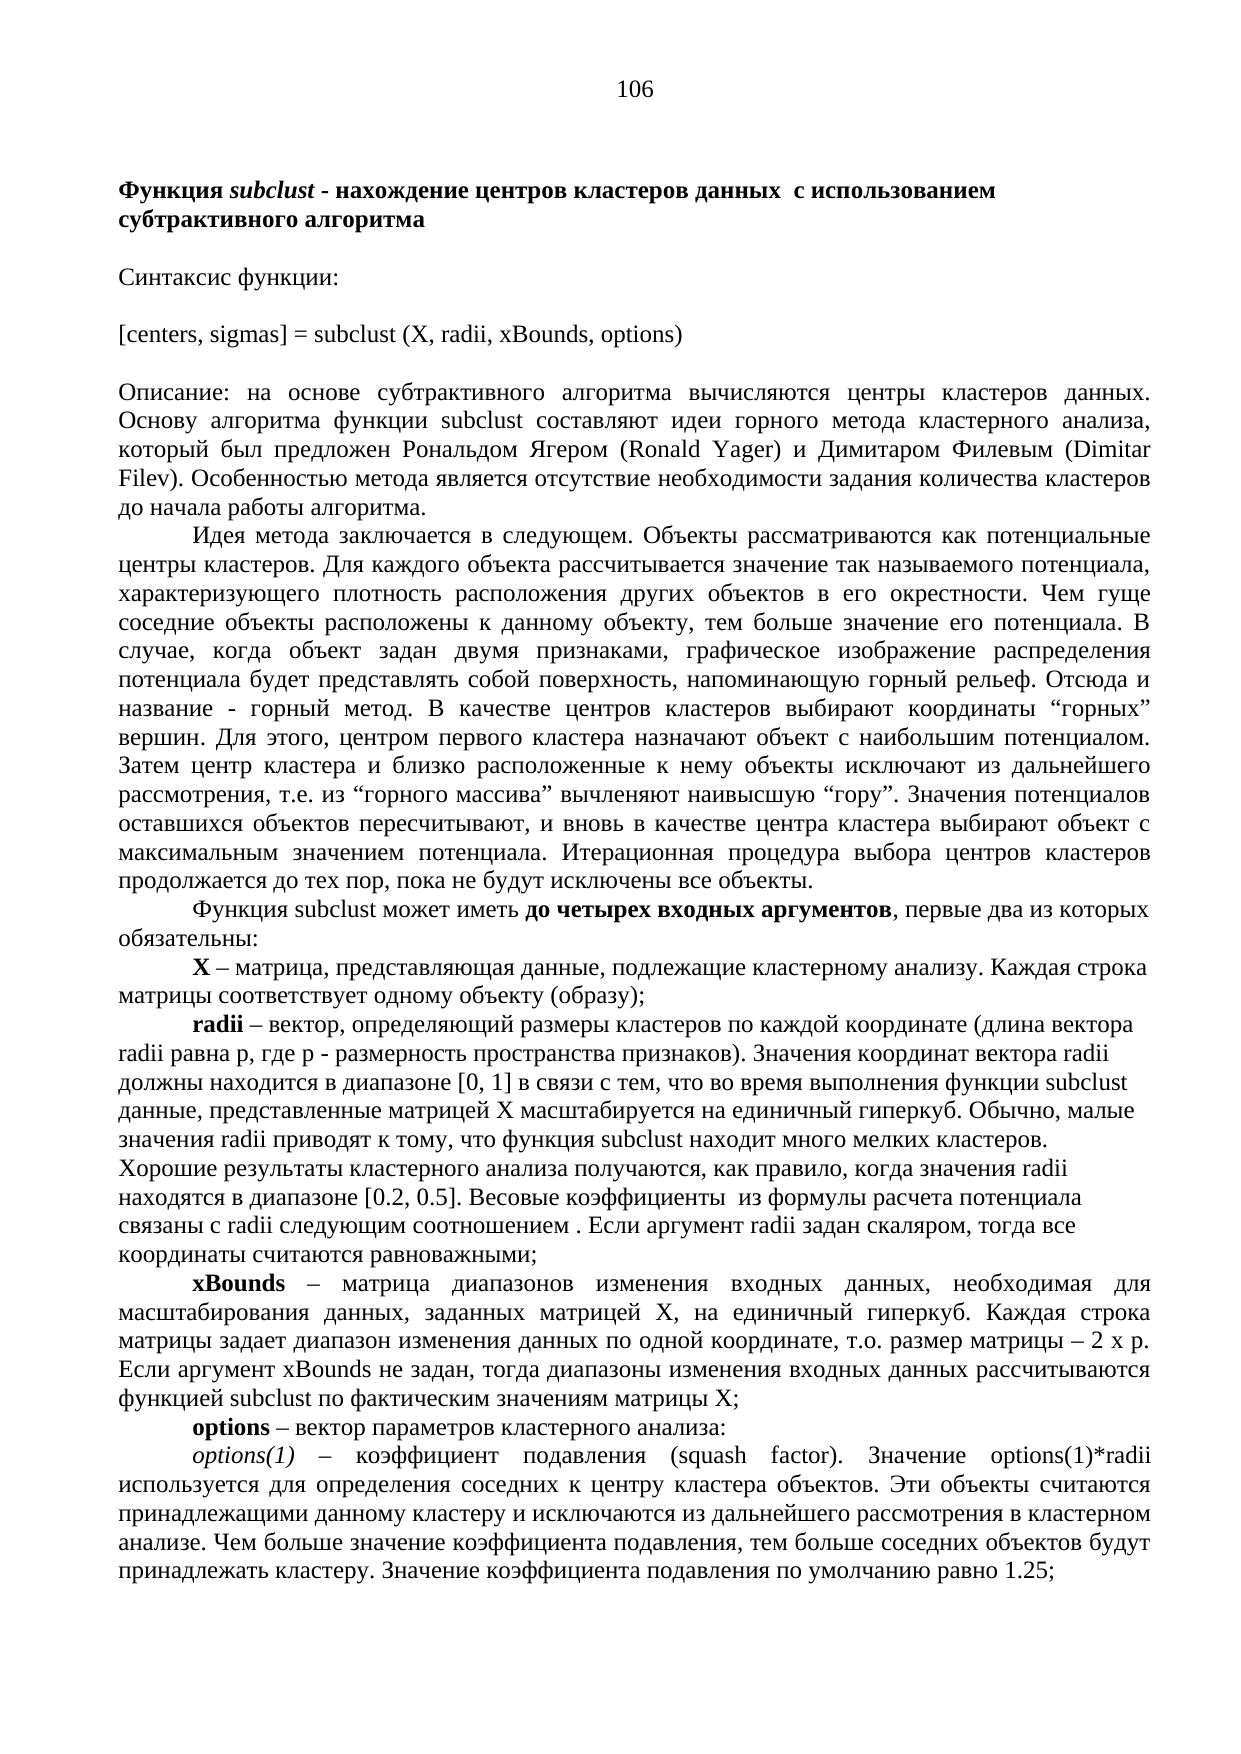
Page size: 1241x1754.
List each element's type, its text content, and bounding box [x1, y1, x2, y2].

text xBounds – матрица диапазонов изменения входных данных, необходимая для масштабирования данных, заданных матрицей X, на единичный гиперкуб. Каждая строка матрицы задает диапазон изменения данных по одной координате, т.о. размер матрицы – 2 x p. Если аргумент xBounds не задан, тогда диапазоны изменения входных данных рассчитываются функцией subclust по фактическим значениям матрицы X; [118, 1268, 1152, 1412]
text Синтаксис функции: [118, 262, 1152, 291]
text [centers, sigmas] = subclust (X, radii, xBounds, options) [118, 319, 1152, 348]
text options – вектор параметров кластерного анализа: [118, 1412, 1152, 1441]
text radii – вектор, определяющий размеры кластеров по каждой координате (длина вектора radii равна p, где p - размерность пространства признаков). Значения координат вектора radii должны находится в диапазоне [0, 1] в связи с тем, что во время выполнения функции subclust данные, представленные матрицей X масштабируется на единичный гиперкуб. Обычно, малые значения radii приводят к тому, что функция subclust находит много мелких кластеров. Хорошие результаты кластерного анализа получаются, как правило, когда значения radii находятся в диапазоне [0.2, 0.5]. Весовые коэффициенты из формулы расчета потенциала связаны с radii следующим соотношением . Если аргумент radii задан скаляром, тогда все координаты считаются равноважными; [118, 1009, 1152, 1268]
text Функция subclust - нахождение центров кластеров данных с использованием субтрактивного алгоритма [118, 176, 1152, 233]
text options(1) – коэффициент подавления (squash factor). Значение options(1)*radii используется для определения соседних к центру кластера объектов. Эти объекты считаются принадлежащими данному кластеру и исключаются из дальнейшего рассмотрения в кластерном анализе. Чем больше значение коэффициента подавления, тем больше соседних объектов будут принадлежать кластеру. Значение коэффициента подавления по умолчанию равно 1.25; [118, 1441, 1152, 1584]
text Описание: на основе субтрактивного алгоритма вычисляются центры кластеров данных. Основу алгоритма функции subclust составляют идеи горного метода кластерного анализа, который был предложен Рональдом Ягером (Ronald Yager) и Димитаром Филевым (Dimitar Filev). Особенностью метода является отсутствие необходимости задания количества кластеров до начала работы алгоритма. [118, 377, 1152, 521]
text X – матрица, представляющая данные, подлежащие кластерному анализу. Каждая строка матрицы соответствует одному объекту (образу); [118, 952, 1152, 1009]
text Функция subclust может иметь до четырех входных аргументов, первые два из которых обязательны: [118, 894, 1152, 952]
text Идея метода заключается в следующем. Объекты рассматриваются как потенциальные центры кластеров. Для каждого объекта рассчитывается значение так называемого потенциала, характеризующего плотность расположения других объектов в его окрестности. Чем гуще соседние объекты расположены к данному объекту, тем больше значение его потенциала. В случае, когда объект задан двумя признаками, графическое изображение распределения потенциала будет представлять собой поверхность, напоминающую горный рельеф. Отсюда и название - горный метод. В качестве центров кластеров выбирают координаты “горных” вершин. Для этого, центром первого кластера назначают объект с наибольшим потенциалом. Затем центр кластера и близко расположенные к нему объекты исключают из дальнейшего рассмотрения, т.е. из “горного массива” вычленяют наивысшую “гору”. Значения потенциалов оставшихся объектов пересчитывают, и вновь в качестве центра кластера выбирают объект с максимальным значением потенциала. Итерационная процедура выбора центров кластеров продолжается до тех пор, пока не будут исключены все объекты. [118, 521, 1152, 894]
